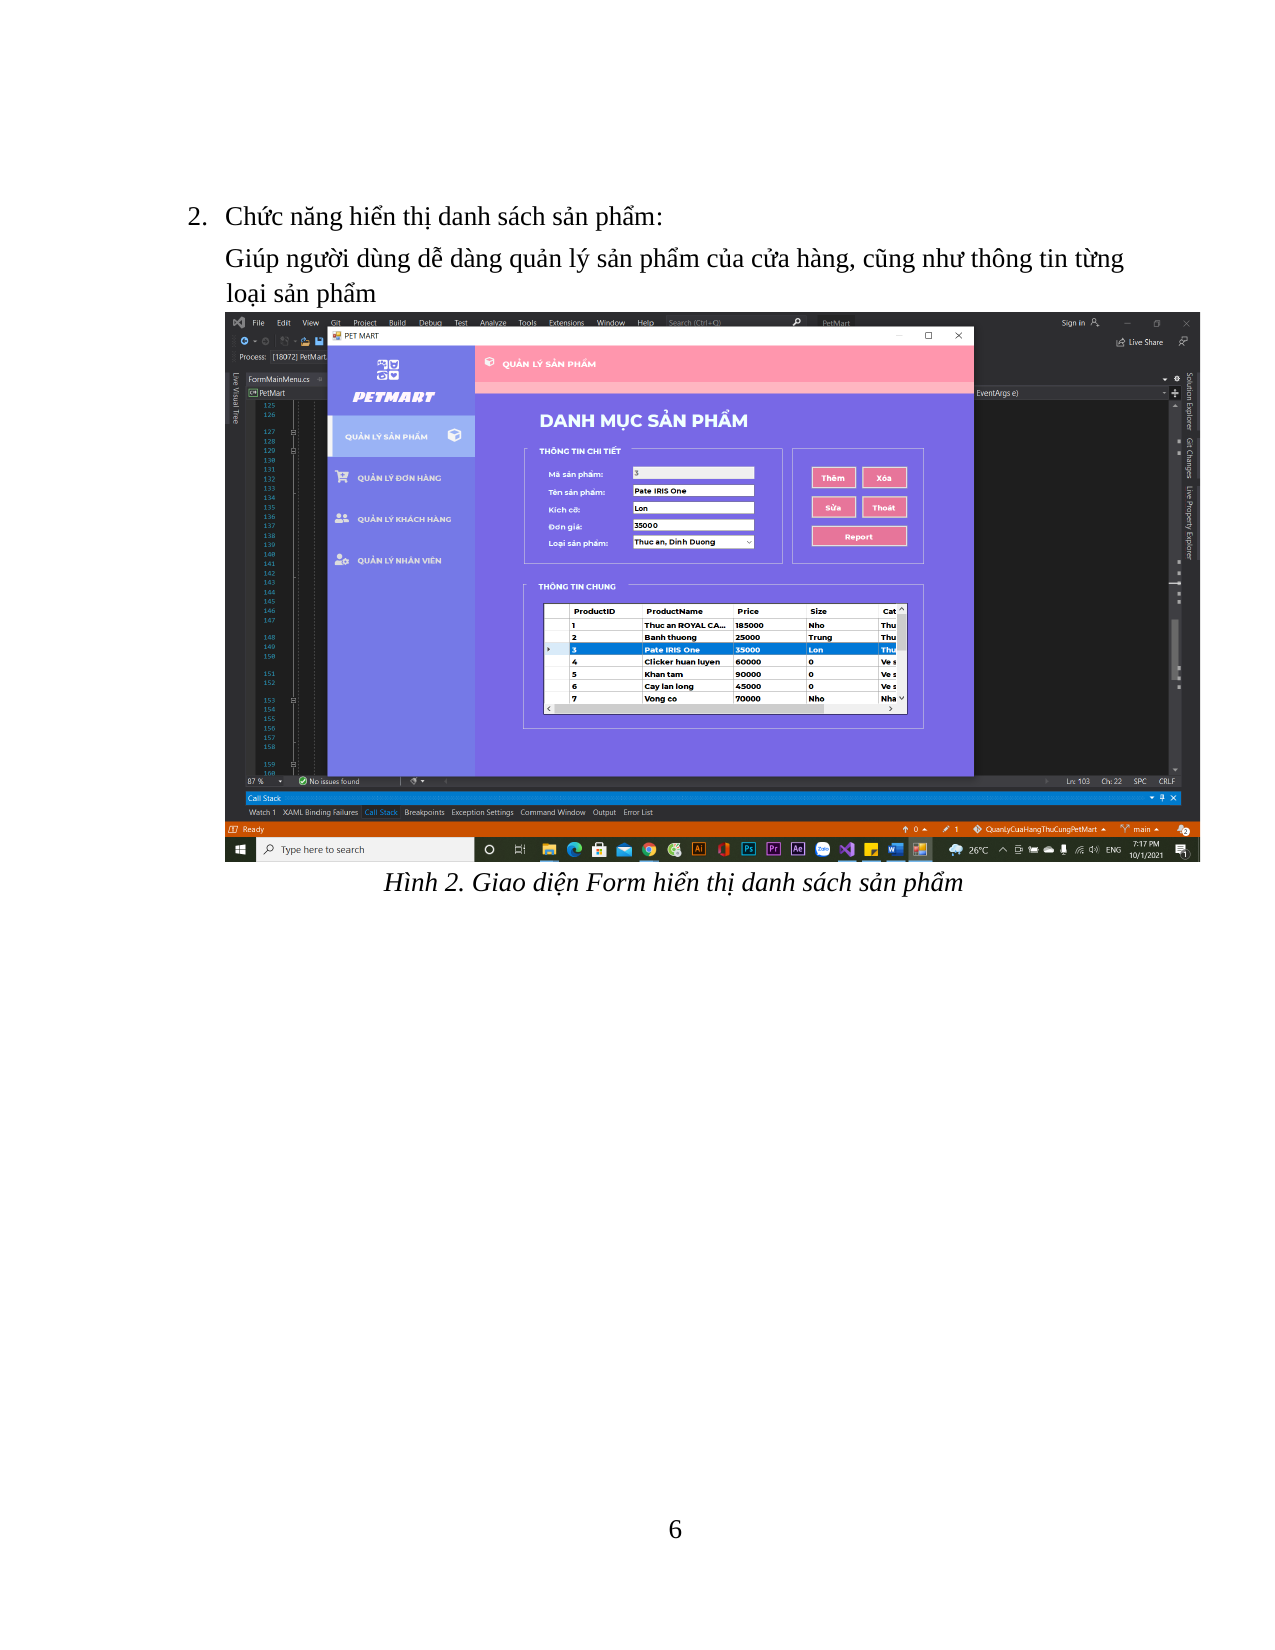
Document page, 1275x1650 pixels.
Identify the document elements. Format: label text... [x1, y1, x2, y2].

list Chức năng hiển thị danh sách sản phẩm: [187, 200, 1125, 231]
text Hình 2. Giao diện Form hiển thị danh sách sản phẩm [225, 866, 1125, 897]
picture [225, 312, 1200, 862]
text Giúp người dùng dễ dàng quản lý sản phẩm của cửa hàng, cũng như thông tin từng loại sản phẩm [225, 242, 1125, 308]
